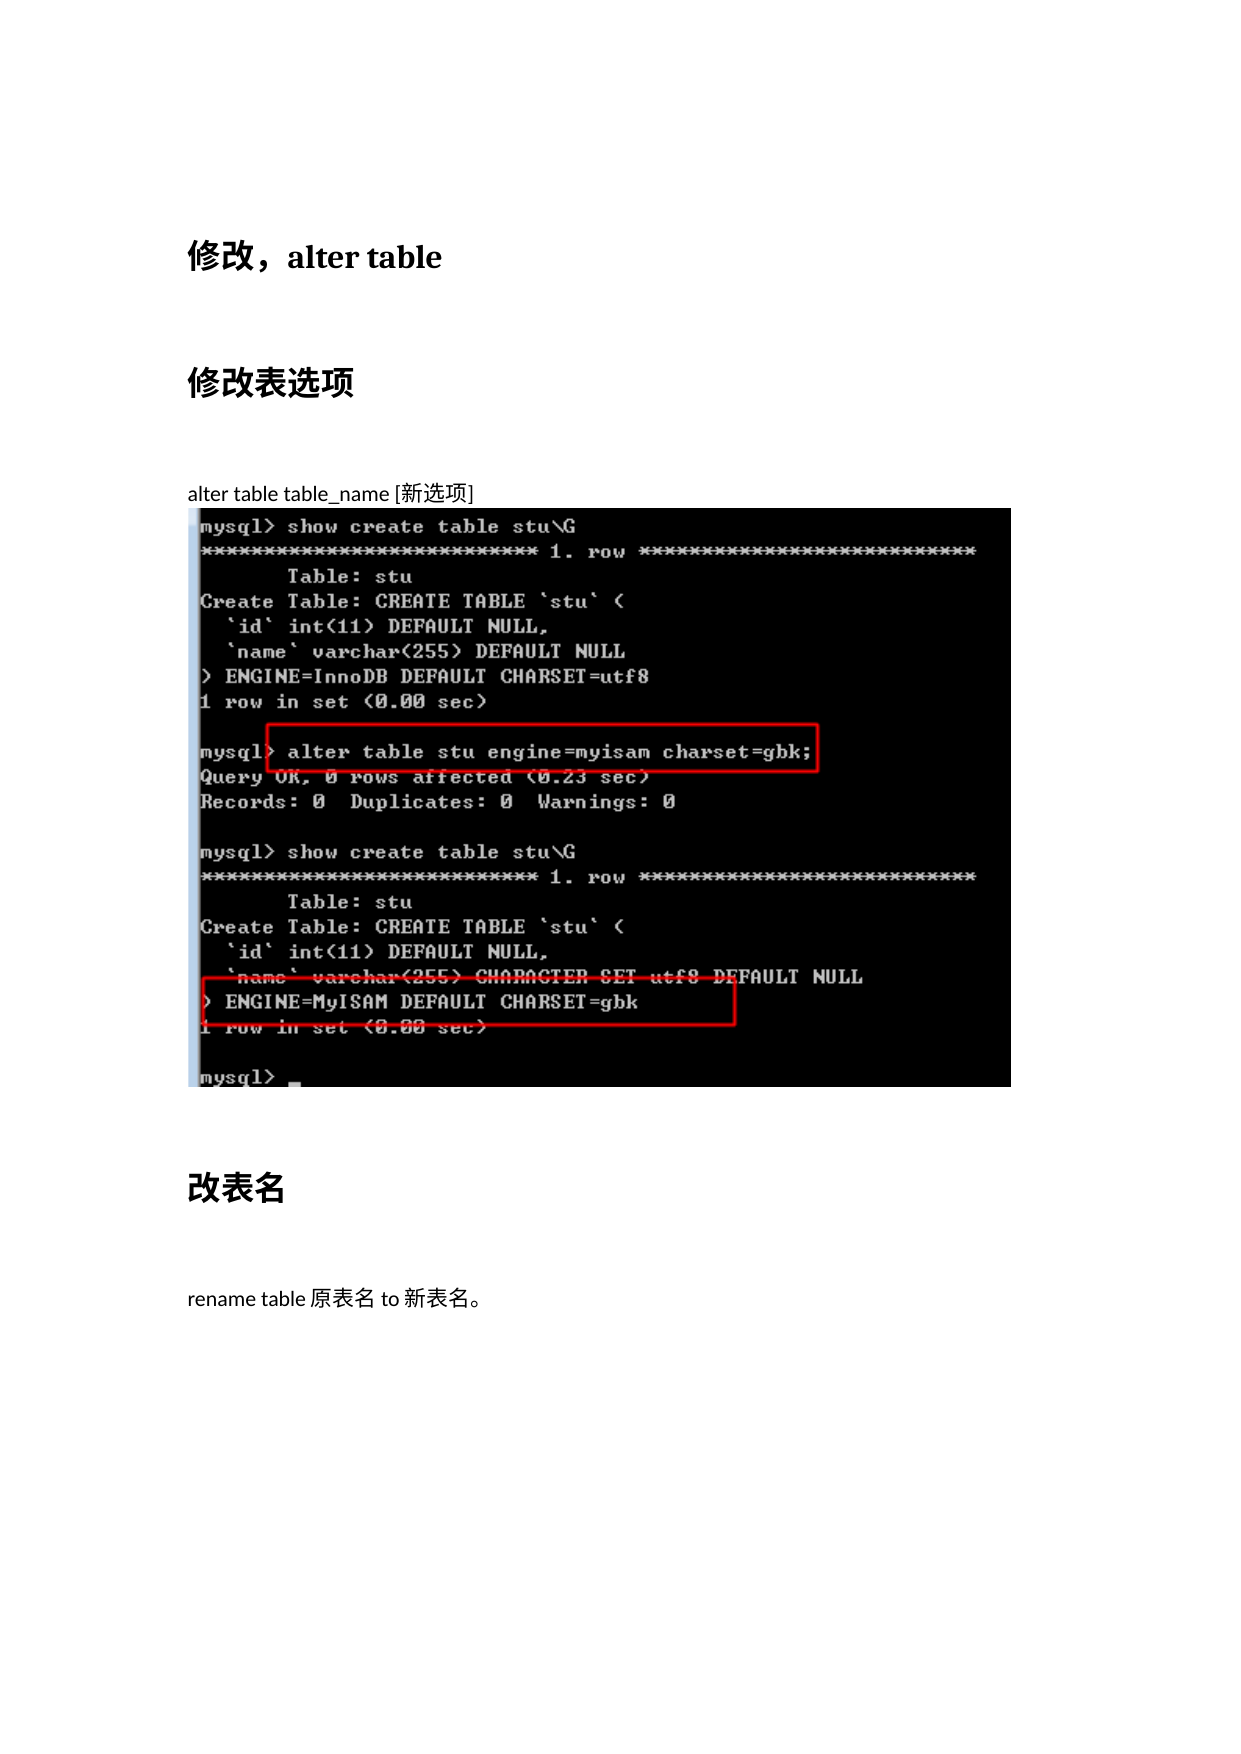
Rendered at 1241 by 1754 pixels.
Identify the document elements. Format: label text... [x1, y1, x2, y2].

text alter table table_name [新选项] [187, 476, 1053, 508]
subtitle 修改，alter table [187, 222, 1053, 287]
subtitle 改表名 [187, 1153, 1053, 1218]
picture [187, 508, 1011, 1087]
subtitle 修改表选项 [187, 349, 1053, 414]
text rename table原表名 to 新表名。 [187, 1280, 1053, 1313]
